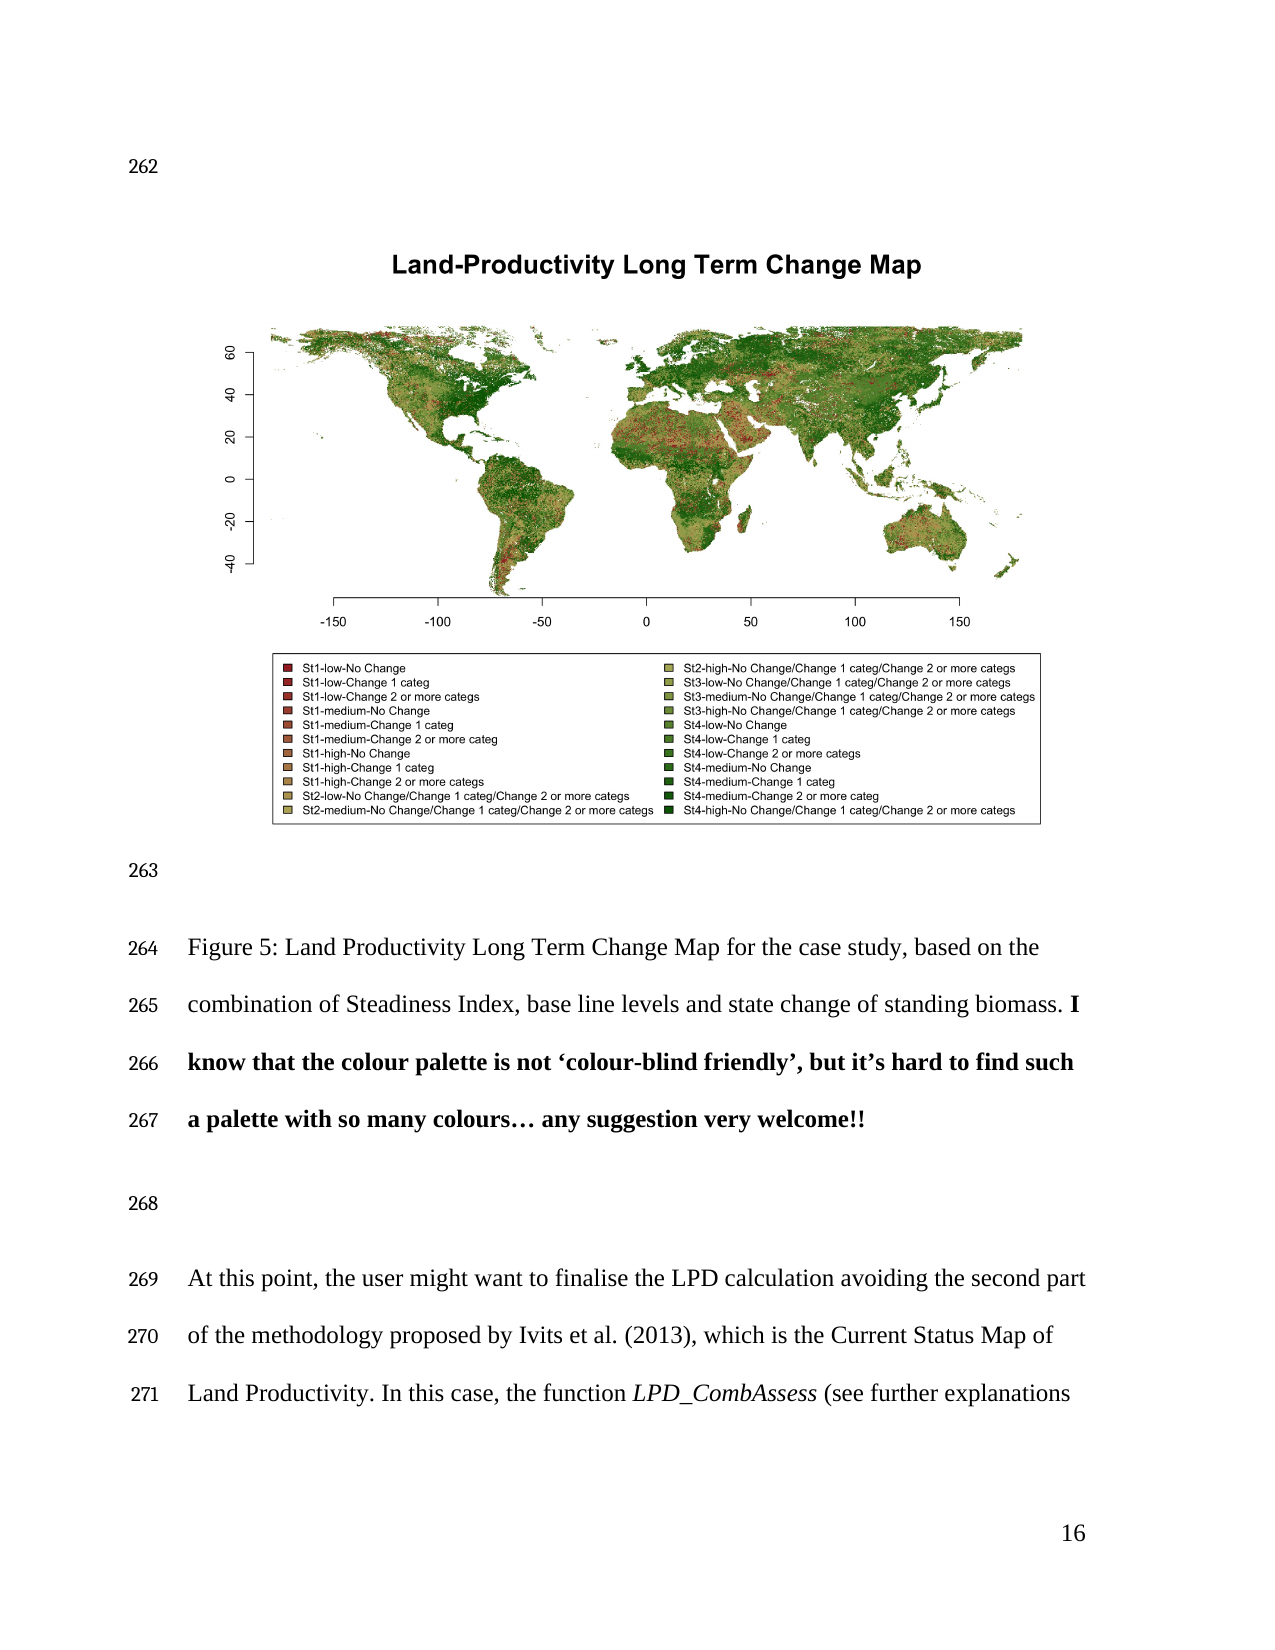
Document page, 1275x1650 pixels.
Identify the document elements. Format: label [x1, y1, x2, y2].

text [187, 1263, 1087, 1407]
picture [206, 226, 1107, 878]
